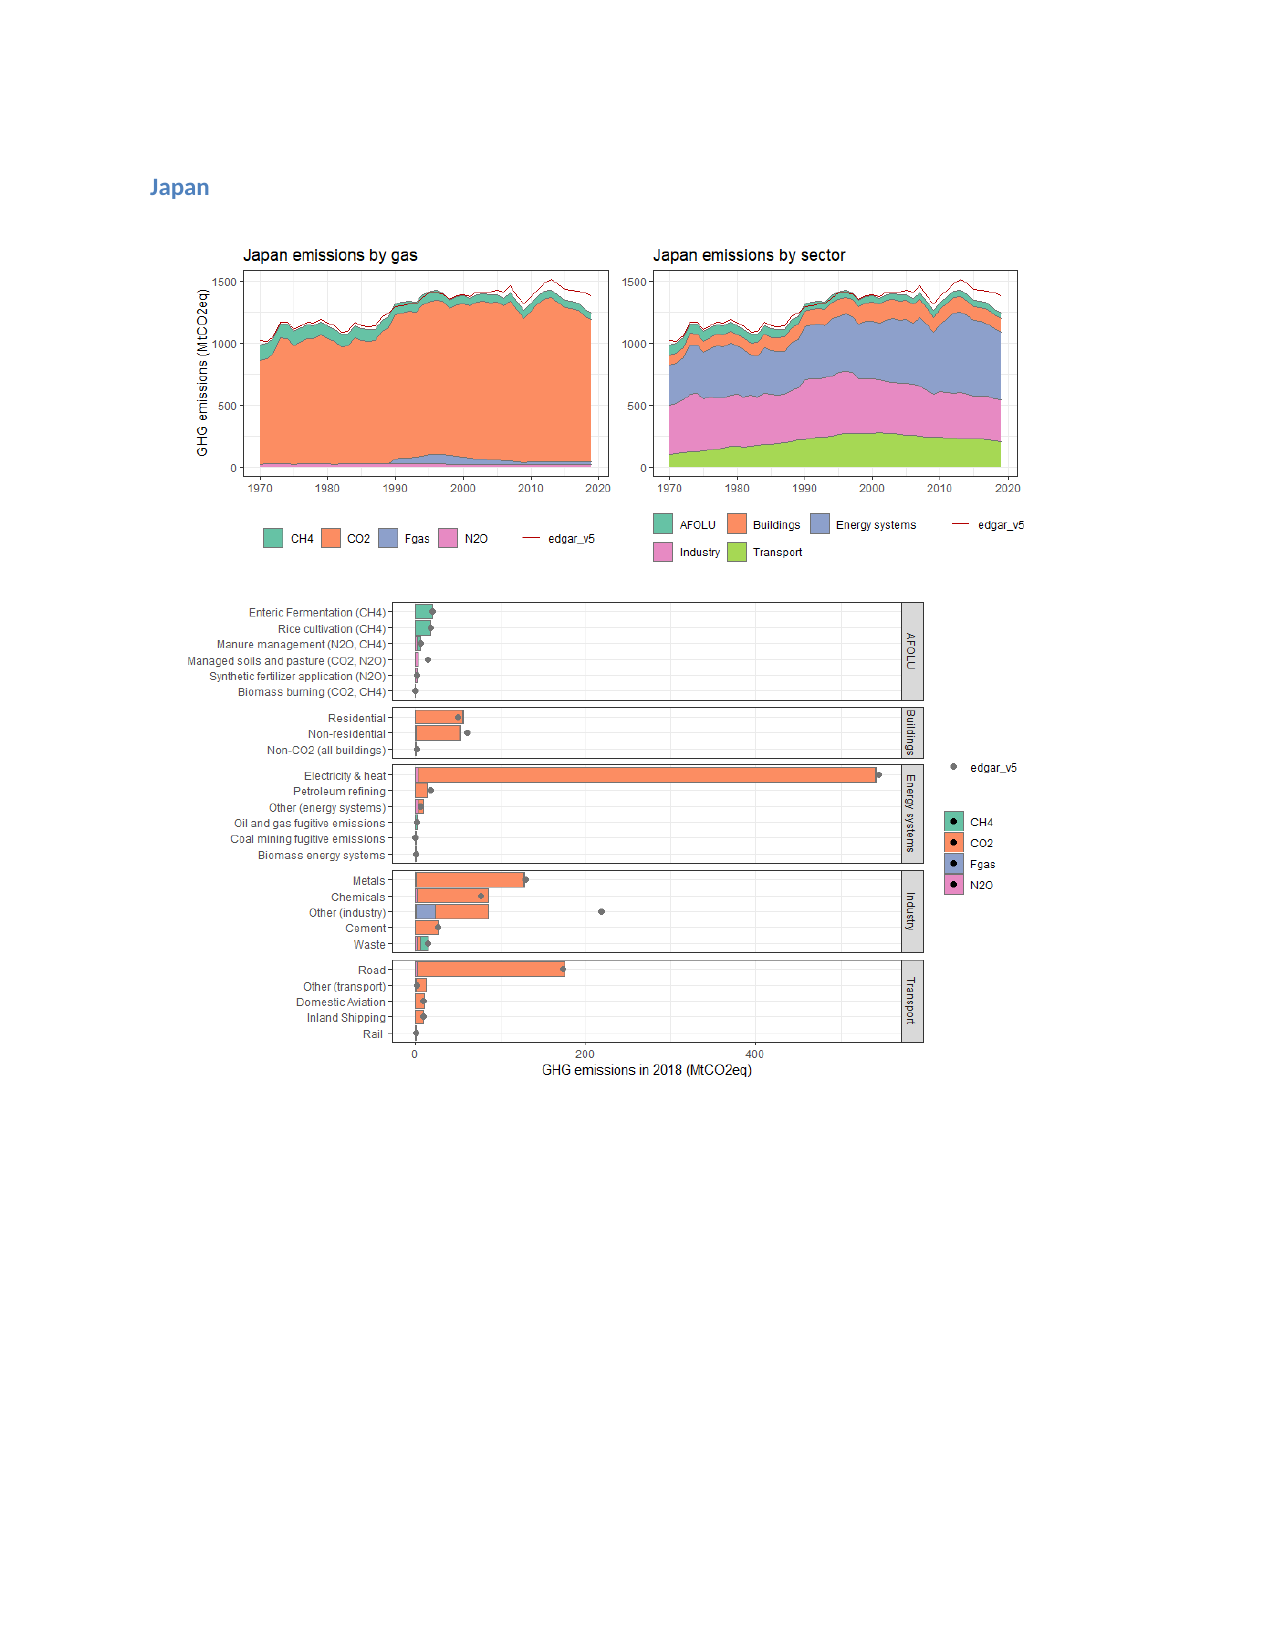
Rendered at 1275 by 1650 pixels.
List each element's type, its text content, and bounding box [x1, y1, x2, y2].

subtitle Japan [150, 171, 1125, 201]
picture [168, 220, 1044, 1096]
